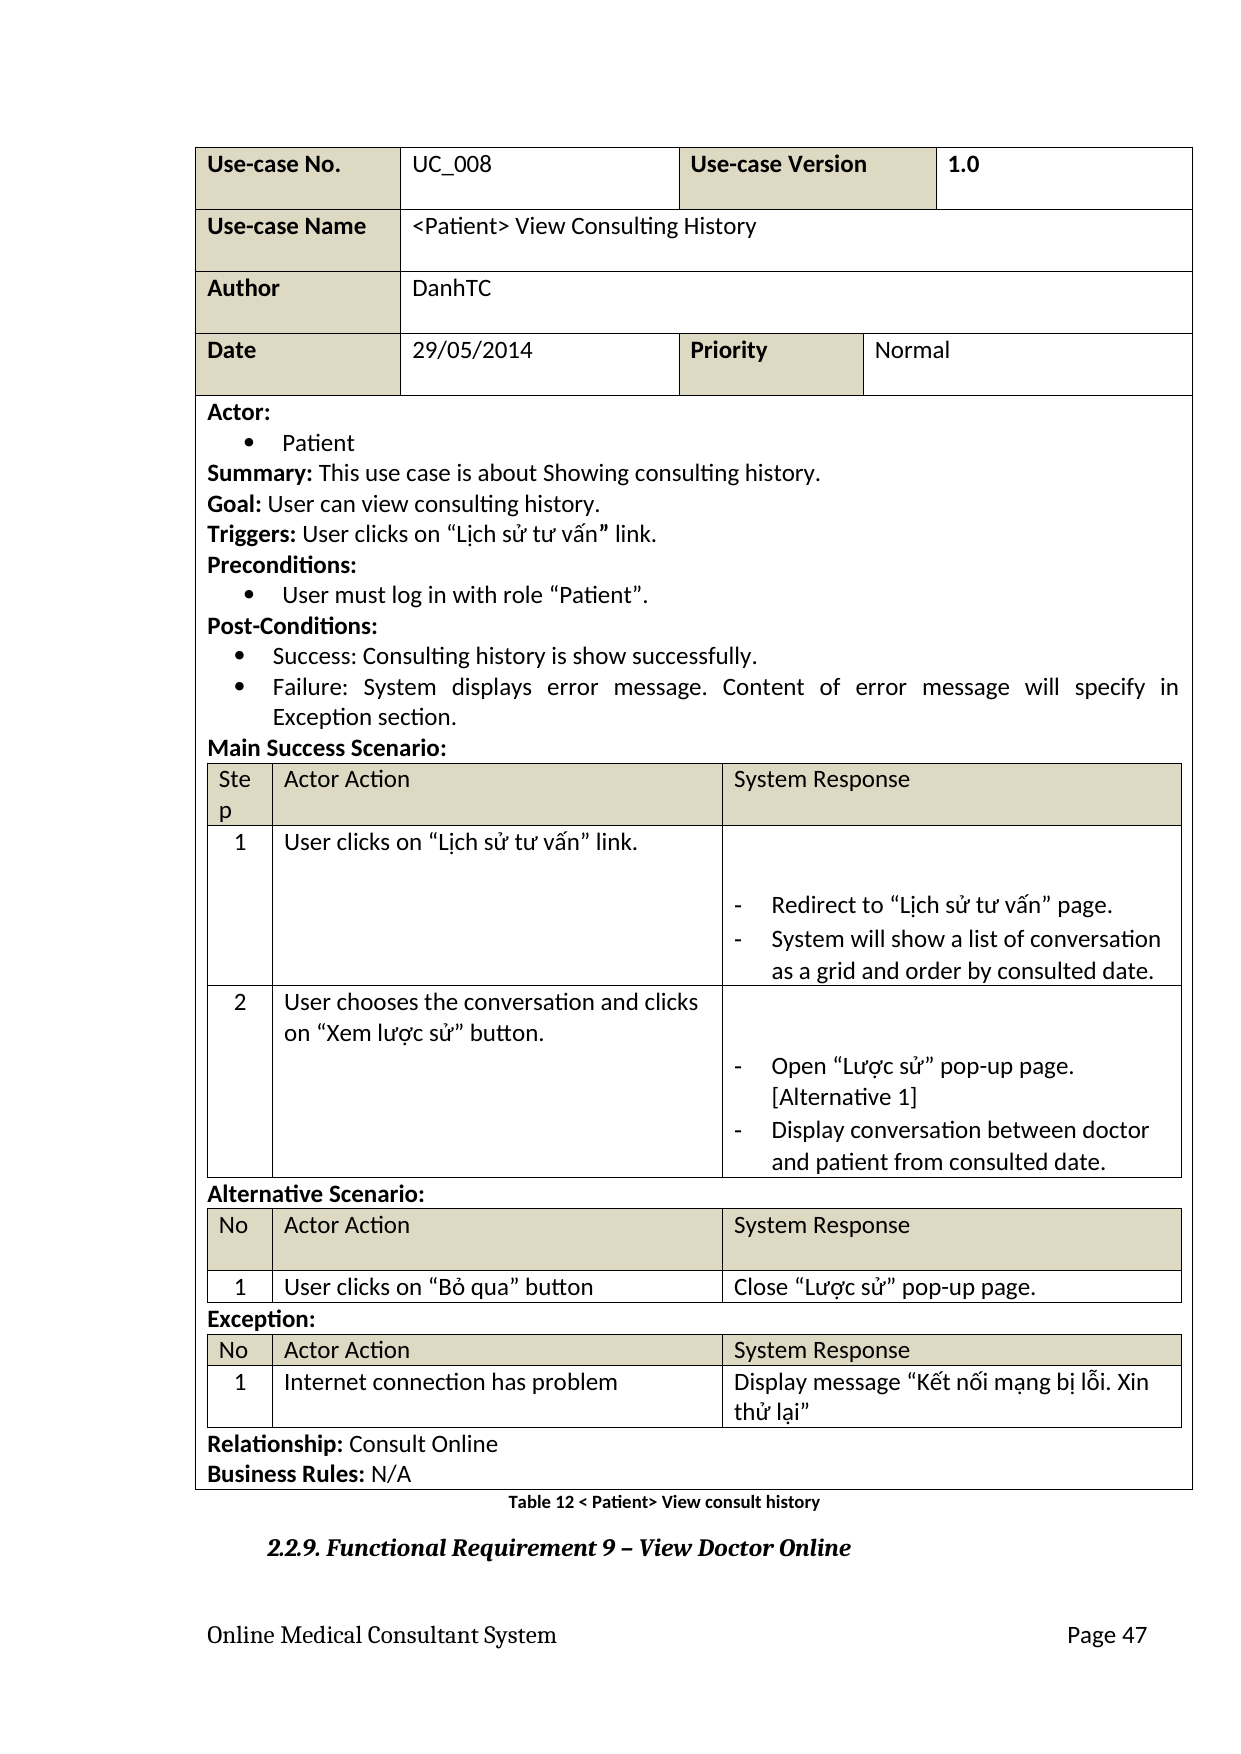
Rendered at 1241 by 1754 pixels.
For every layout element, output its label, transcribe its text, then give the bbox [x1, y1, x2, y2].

table_cell Use-case No. [196, 148, 400, 209]
table_cell Use-case Version [680, 148, 936, 209]
table_cell Author [196, 272, 400, 333]
table_cell Priority [680, 334, 863, 395]
table_cell 1.0 [937, 148, 1192, 209]
table_cell Use-case Name [196, 210, 400, 271]
table_cell Date [196, 334, 400, 395]
table_cell Actor: Patient Summary: This use case is about Showing consulting history. Goal: User can view consulting history. Triggers: User clicks on “Lịch sử tư vấn” link. Preconditions: User must log in with role “Patient”. Post-Conditions: Success: Consulting history is show successfully. Failure: System displays error message. Content of error message will specify in Exception section. Main Success Scenario: Alternative Scenario: Exception: Relationship: Consult Online Business Rules: N/A [196, 396, 1192, 1489]
table_cell DanhTC [401, 272, 1192, 333]
table_cell <Patient> View Consulting History [401, 210, 1192, 271]
table_cell 29/05/2014 [401, 334, 679, 395]
text Table 12 < Patient> View consult history [207, 1490, 1122, 1513]
subtitle Functional Requirement 9 – View Doctor Online [267, 1534, 1122, 1563]
table_cell UC_008 [401, 148, 679, 209]
table_cell Normal [864, 334, 1192, 395]
